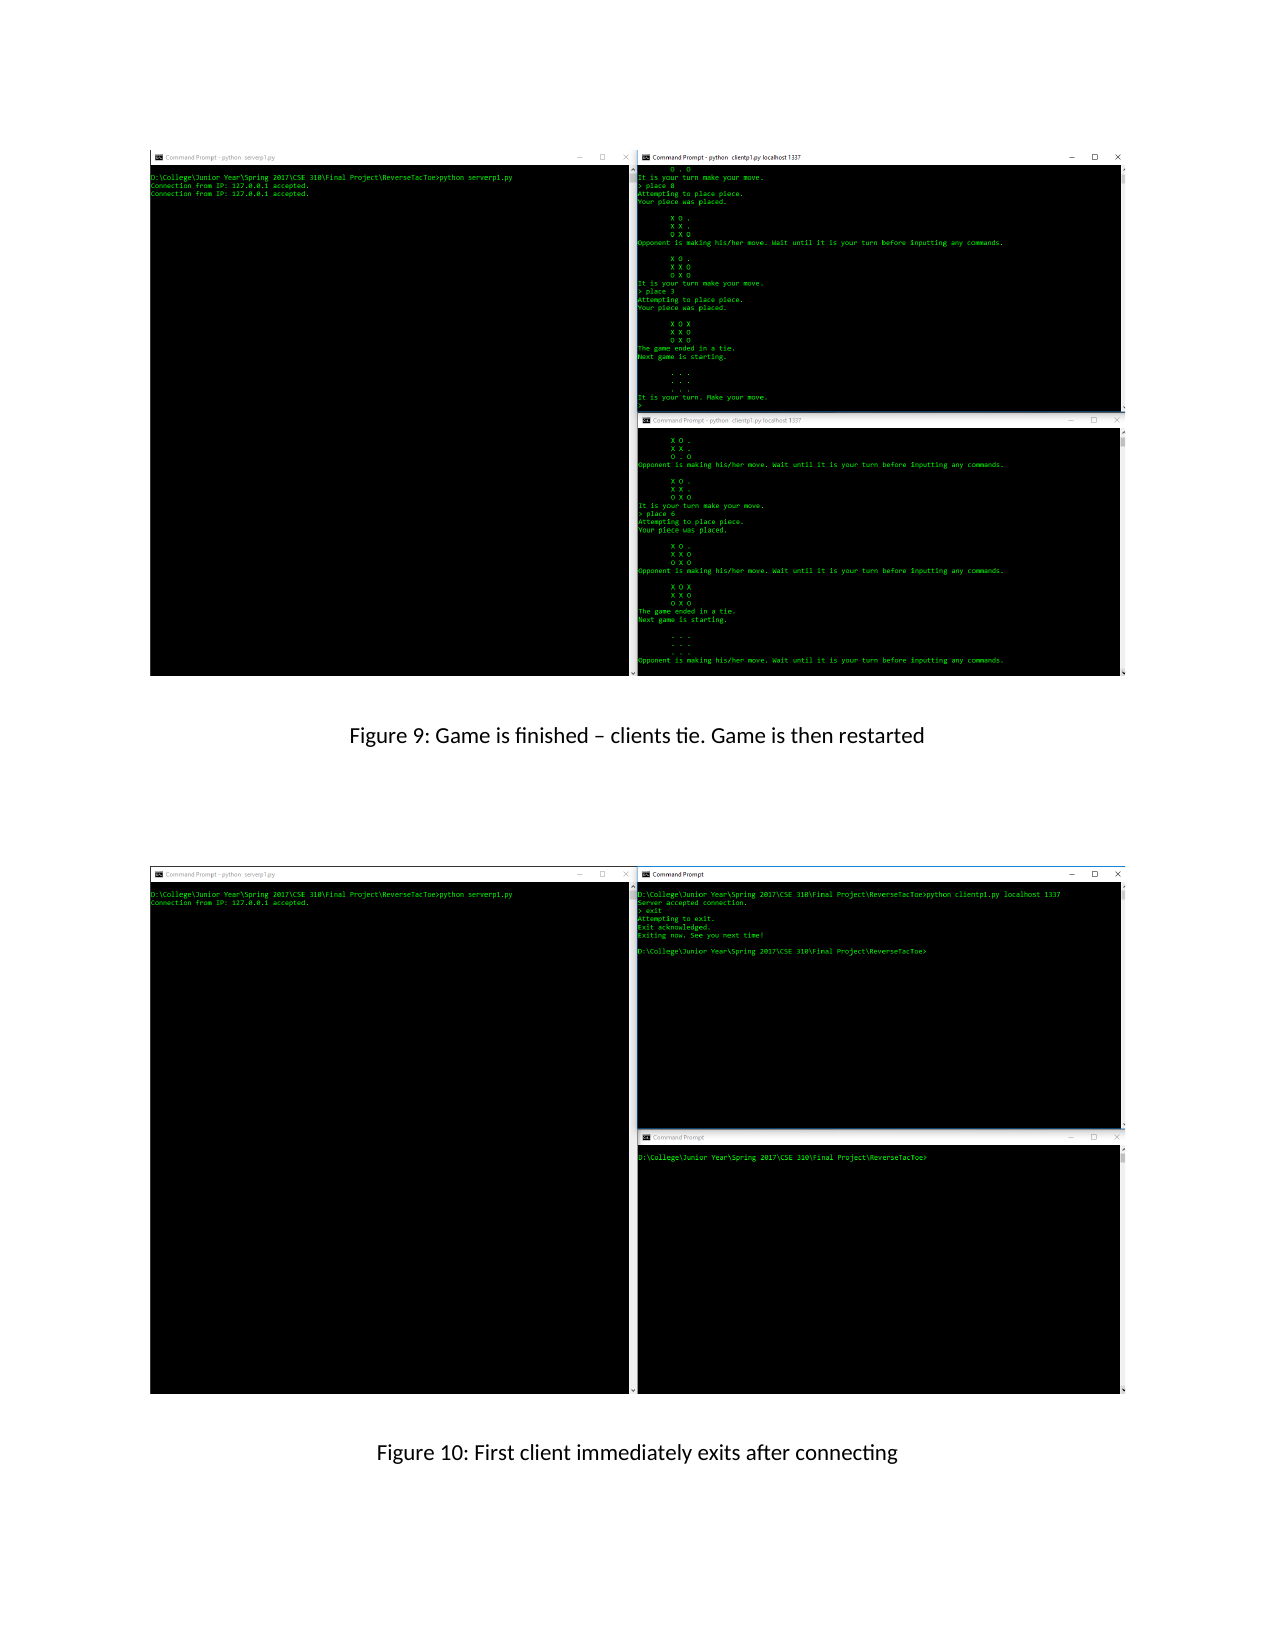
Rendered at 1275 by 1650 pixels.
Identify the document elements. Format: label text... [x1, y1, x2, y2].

picture [150, 150, 1125, 676]
text Figure 10: First client immediately exits after connecting [150, 1438, 1125, 1466]
text Figure 9: Game is finished – clients tie. Game is then restarted [150, 721, 1125, 749]
picture [150, 866, 1125, 1394]
